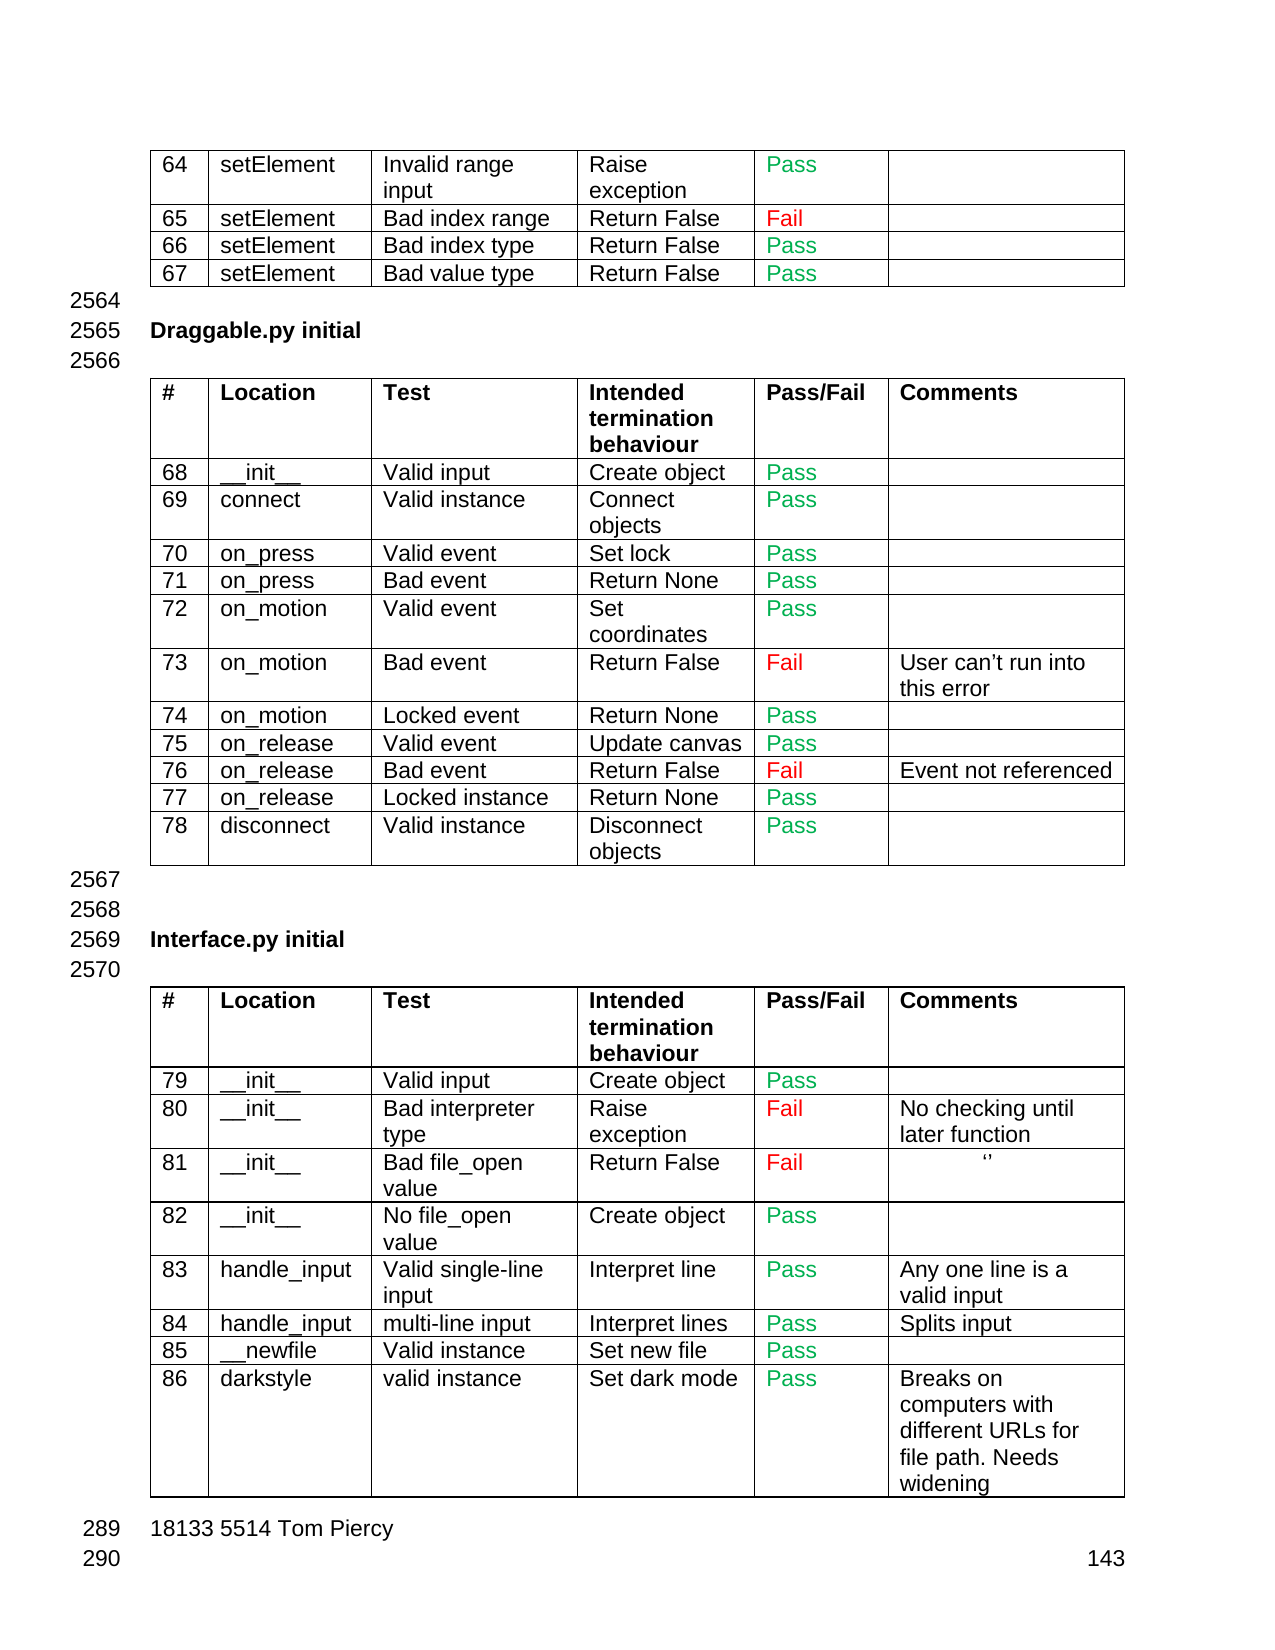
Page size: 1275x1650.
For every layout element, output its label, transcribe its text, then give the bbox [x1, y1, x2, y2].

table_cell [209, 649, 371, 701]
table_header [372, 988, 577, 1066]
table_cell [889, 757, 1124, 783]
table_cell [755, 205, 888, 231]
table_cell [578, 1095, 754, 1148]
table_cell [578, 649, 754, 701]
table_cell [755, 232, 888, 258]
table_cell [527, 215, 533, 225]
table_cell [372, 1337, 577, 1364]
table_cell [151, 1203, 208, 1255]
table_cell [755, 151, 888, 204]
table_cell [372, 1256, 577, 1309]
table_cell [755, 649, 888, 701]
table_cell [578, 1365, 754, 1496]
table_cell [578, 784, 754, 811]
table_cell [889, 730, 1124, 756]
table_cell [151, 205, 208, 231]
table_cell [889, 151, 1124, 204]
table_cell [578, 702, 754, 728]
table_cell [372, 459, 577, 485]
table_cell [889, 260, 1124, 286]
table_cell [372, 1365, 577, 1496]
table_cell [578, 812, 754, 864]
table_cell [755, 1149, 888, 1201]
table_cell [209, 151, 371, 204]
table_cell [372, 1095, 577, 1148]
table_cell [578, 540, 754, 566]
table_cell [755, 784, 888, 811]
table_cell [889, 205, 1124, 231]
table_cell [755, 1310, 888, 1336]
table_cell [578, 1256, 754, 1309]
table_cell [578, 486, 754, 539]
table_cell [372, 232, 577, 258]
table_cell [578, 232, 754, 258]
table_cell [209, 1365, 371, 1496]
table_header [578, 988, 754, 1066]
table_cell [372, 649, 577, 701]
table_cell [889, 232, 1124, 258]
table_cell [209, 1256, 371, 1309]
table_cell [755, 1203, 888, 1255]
text Interface.py initial [150, 926, 1125, 952]
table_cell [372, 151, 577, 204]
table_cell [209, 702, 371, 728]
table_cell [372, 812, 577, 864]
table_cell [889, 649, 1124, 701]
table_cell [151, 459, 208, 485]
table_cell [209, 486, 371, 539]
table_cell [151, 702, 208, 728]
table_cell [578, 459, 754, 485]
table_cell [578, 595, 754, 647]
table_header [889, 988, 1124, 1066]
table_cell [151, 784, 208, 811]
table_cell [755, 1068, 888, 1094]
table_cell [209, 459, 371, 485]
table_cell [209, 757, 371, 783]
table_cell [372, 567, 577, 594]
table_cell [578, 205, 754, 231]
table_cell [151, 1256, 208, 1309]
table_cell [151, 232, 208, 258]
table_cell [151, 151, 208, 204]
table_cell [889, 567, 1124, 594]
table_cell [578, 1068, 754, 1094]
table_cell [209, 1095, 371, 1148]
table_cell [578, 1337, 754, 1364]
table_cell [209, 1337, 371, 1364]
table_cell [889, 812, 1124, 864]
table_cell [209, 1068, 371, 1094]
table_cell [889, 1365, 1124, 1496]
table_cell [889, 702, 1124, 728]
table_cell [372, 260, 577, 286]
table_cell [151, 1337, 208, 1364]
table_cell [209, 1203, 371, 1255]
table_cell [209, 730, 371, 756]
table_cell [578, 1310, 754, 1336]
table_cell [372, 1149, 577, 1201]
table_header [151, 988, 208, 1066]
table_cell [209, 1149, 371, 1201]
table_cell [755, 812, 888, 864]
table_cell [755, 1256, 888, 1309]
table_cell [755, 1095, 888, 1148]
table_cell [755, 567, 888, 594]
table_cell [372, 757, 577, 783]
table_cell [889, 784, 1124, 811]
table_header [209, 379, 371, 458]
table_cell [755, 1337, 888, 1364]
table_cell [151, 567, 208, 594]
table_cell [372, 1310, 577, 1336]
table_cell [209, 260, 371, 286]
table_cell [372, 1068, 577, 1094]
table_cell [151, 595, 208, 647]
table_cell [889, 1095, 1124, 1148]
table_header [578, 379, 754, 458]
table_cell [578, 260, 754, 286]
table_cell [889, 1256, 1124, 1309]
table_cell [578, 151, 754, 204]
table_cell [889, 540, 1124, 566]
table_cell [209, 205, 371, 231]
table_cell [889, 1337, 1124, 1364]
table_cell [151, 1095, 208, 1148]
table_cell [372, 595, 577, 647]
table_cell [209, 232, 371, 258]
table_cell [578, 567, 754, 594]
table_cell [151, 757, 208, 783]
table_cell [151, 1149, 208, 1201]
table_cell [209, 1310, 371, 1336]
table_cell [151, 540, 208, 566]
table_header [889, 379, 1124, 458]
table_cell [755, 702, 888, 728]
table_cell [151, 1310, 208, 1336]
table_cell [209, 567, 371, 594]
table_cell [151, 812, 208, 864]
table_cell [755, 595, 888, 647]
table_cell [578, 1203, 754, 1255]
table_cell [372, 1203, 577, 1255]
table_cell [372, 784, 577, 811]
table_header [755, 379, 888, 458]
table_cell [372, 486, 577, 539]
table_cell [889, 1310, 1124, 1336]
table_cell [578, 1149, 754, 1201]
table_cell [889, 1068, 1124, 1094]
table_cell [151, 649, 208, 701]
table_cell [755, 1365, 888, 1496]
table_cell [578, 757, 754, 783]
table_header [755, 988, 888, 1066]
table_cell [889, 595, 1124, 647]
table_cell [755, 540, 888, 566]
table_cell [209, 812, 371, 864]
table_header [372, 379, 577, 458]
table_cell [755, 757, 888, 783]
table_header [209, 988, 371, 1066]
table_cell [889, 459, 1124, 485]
text Draggable.py initial [150, 317, 1125, 343]
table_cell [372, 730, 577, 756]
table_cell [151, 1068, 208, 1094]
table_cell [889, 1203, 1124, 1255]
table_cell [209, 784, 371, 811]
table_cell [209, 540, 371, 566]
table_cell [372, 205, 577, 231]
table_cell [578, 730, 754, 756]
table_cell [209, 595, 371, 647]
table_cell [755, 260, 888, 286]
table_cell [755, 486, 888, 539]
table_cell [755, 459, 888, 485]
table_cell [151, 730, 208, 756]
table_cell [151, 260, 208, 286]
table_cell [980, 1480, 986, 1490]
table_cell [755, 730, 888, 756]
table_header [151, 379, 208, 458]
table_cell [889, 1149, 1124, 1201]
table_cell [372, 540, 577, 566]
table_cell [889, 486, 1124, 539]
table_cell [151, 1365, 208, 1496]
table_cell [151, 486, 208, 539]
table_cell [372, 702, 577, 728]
